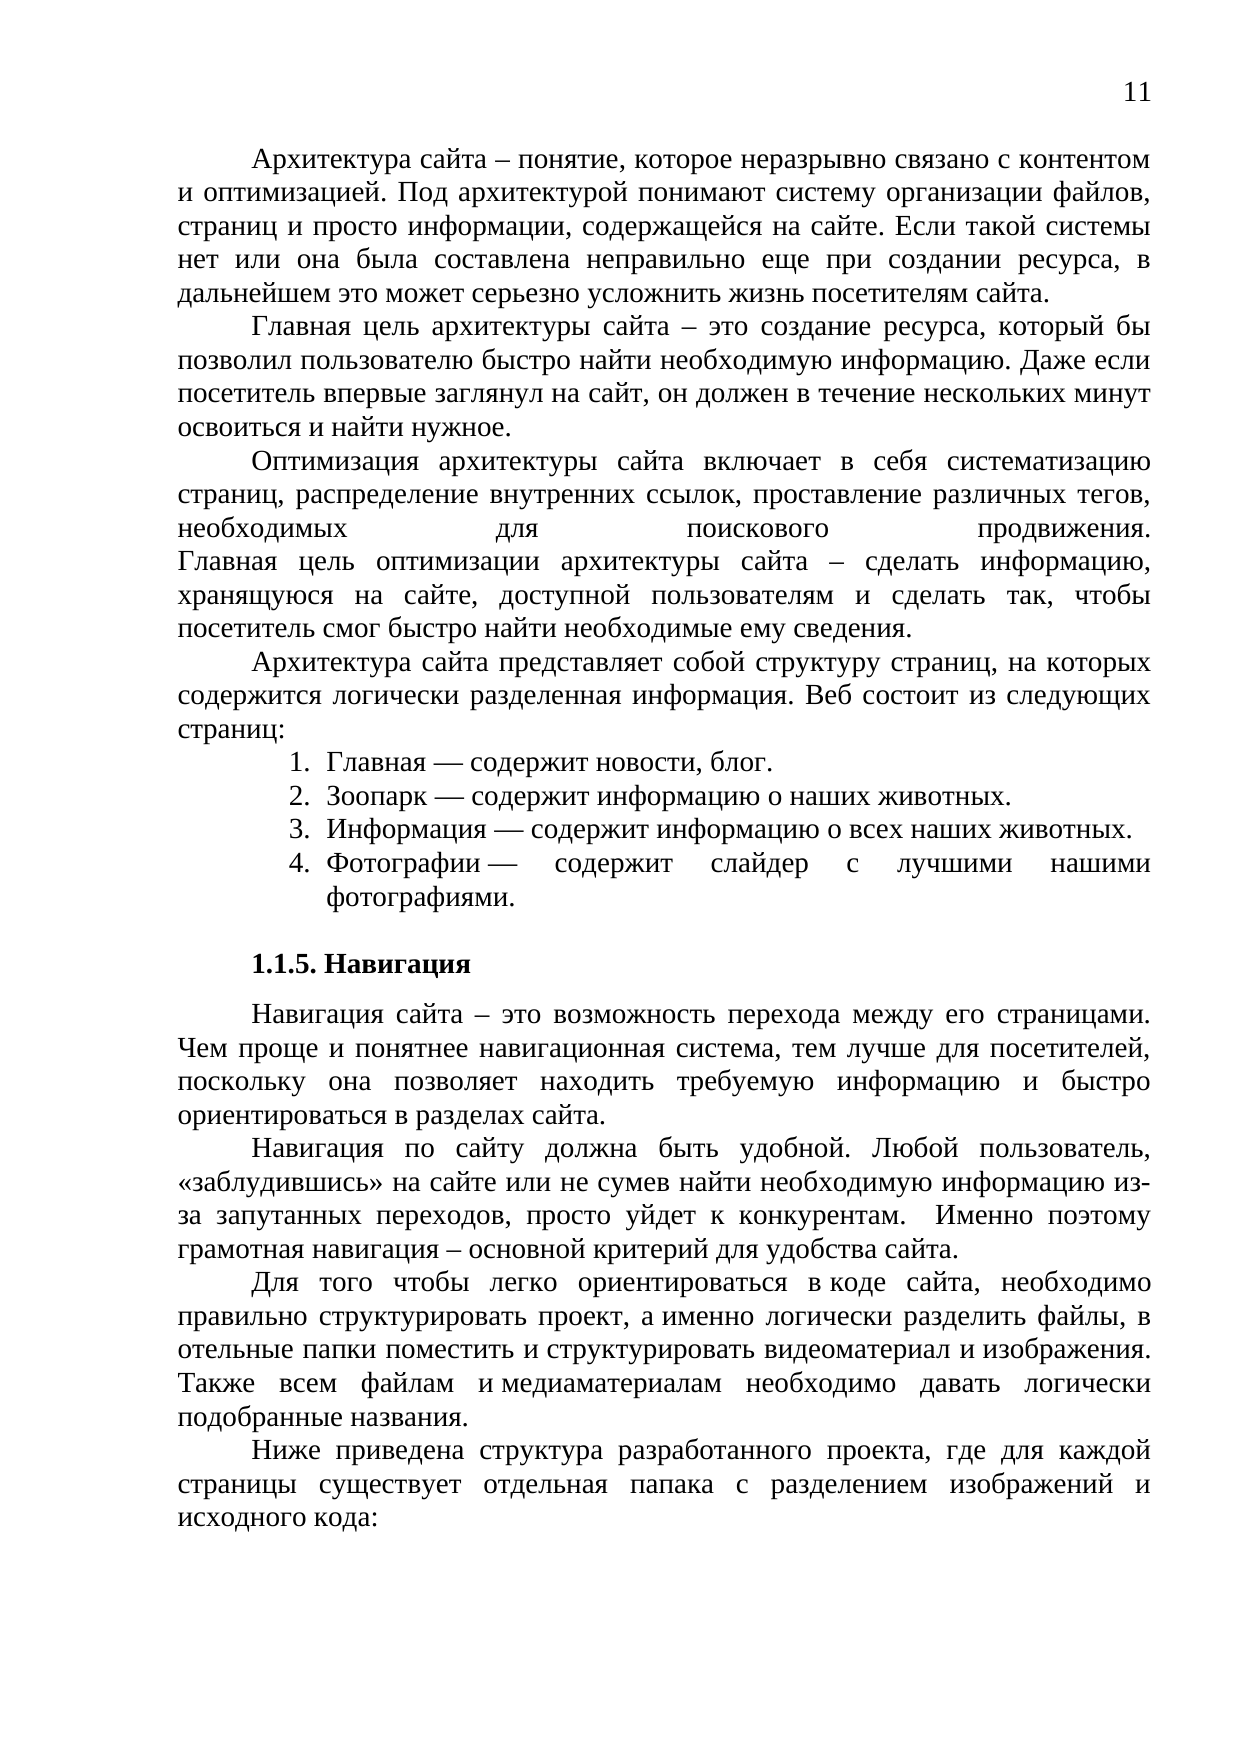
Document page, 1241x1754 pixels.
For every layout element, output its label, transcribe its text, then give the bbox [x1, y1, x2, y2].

text Для того чтобы легко ориентироваться в коде сайта, необходимо правильно структурировать проект, а именно логически разделить файлы, в отельные папки поместить и структурировать видеоматериал и изображения. Также всем файлам и медиаматериалам необходимо давать логически подобранные названия. [177, 1264, 1152, 1432]
text Навигация по сайту должна быть удобной. Любой пользователь, «заблудившись» на сайте или не сумев найти необходимую информацию из-за запутанных переходов, просто уйдет к конкурентам. Именно поэтому грамотная навигация – основной критерий для удобства сайта. [177, 1130, 1152, 1264]
text Навигация сайта – это возможность перехода между его страницами. Чем проще и понятнее навигационная система, тем лучше для посетителей, поскольку она позволяет находить требуемую информацию и быстро ориентироваться в разделах сайта. [177, 996, 1152, 1130]
text 1.1.5. Навигация [251, 946, 1152, 979]
list Зоопарк — содержит информацию о наших животных. [288, 778, 1152, 812]
list Главная — содержит новости, блог. [288, 744, 1152, 778]
list Информация — содержит информацию о всех наших животных. [288, 812, 1152, 845]
text Архитектура сайта представляет собой структуру страниц, на которых содержится логически разделенная информация. Веб состоит из следующих страниц: [177, 644, 1152, 744]
list Фотографии — содержит слайдер с лучшими нашими фотографиями. [288, 845, 1152, 912]
text Главная цель архитектуры сайта – это создание ресурса, который бы позволил пользователю быстро найти необходимую информацию. Даже если посетитель впервые заглянул на сайт, он должен в течение нескольких минут освоиться и найти нужное. [177, 308, 1152, 443]
text Архитектура сайта – понятие, которое неразрывно связано с контентом и оптимизацией. Под архитектурой понимают систему организации файлов, страниц и просто информации, содержащейся на сайте. Если такой системы нет или она была составлена неправильно еще при создании ресурса, в дальнейшем это может серьезно усложнить жизнь посетителям сайта. [177, 141, 1152, 308]
text Ниже приведена структура разработанного проекта, где для каждой страницы существует отдельная папака с разделением изображений и исходного кода: [177, 1432, 1152, 1533]
text Оптимизация архитектуры сайта включает в себя систематизацию страниц, распределение внутренних ссылок, проставление различных тегов, необходимых для поискового продвижения. Главная цель оптимизации архитектуры сайта – сделать информацию, хранящуюся на сайте, доступной пользователям и сделать так, чтобы посетитель смог быстро найти необходимые ему сведения. [177, 443, 1152, 644]
